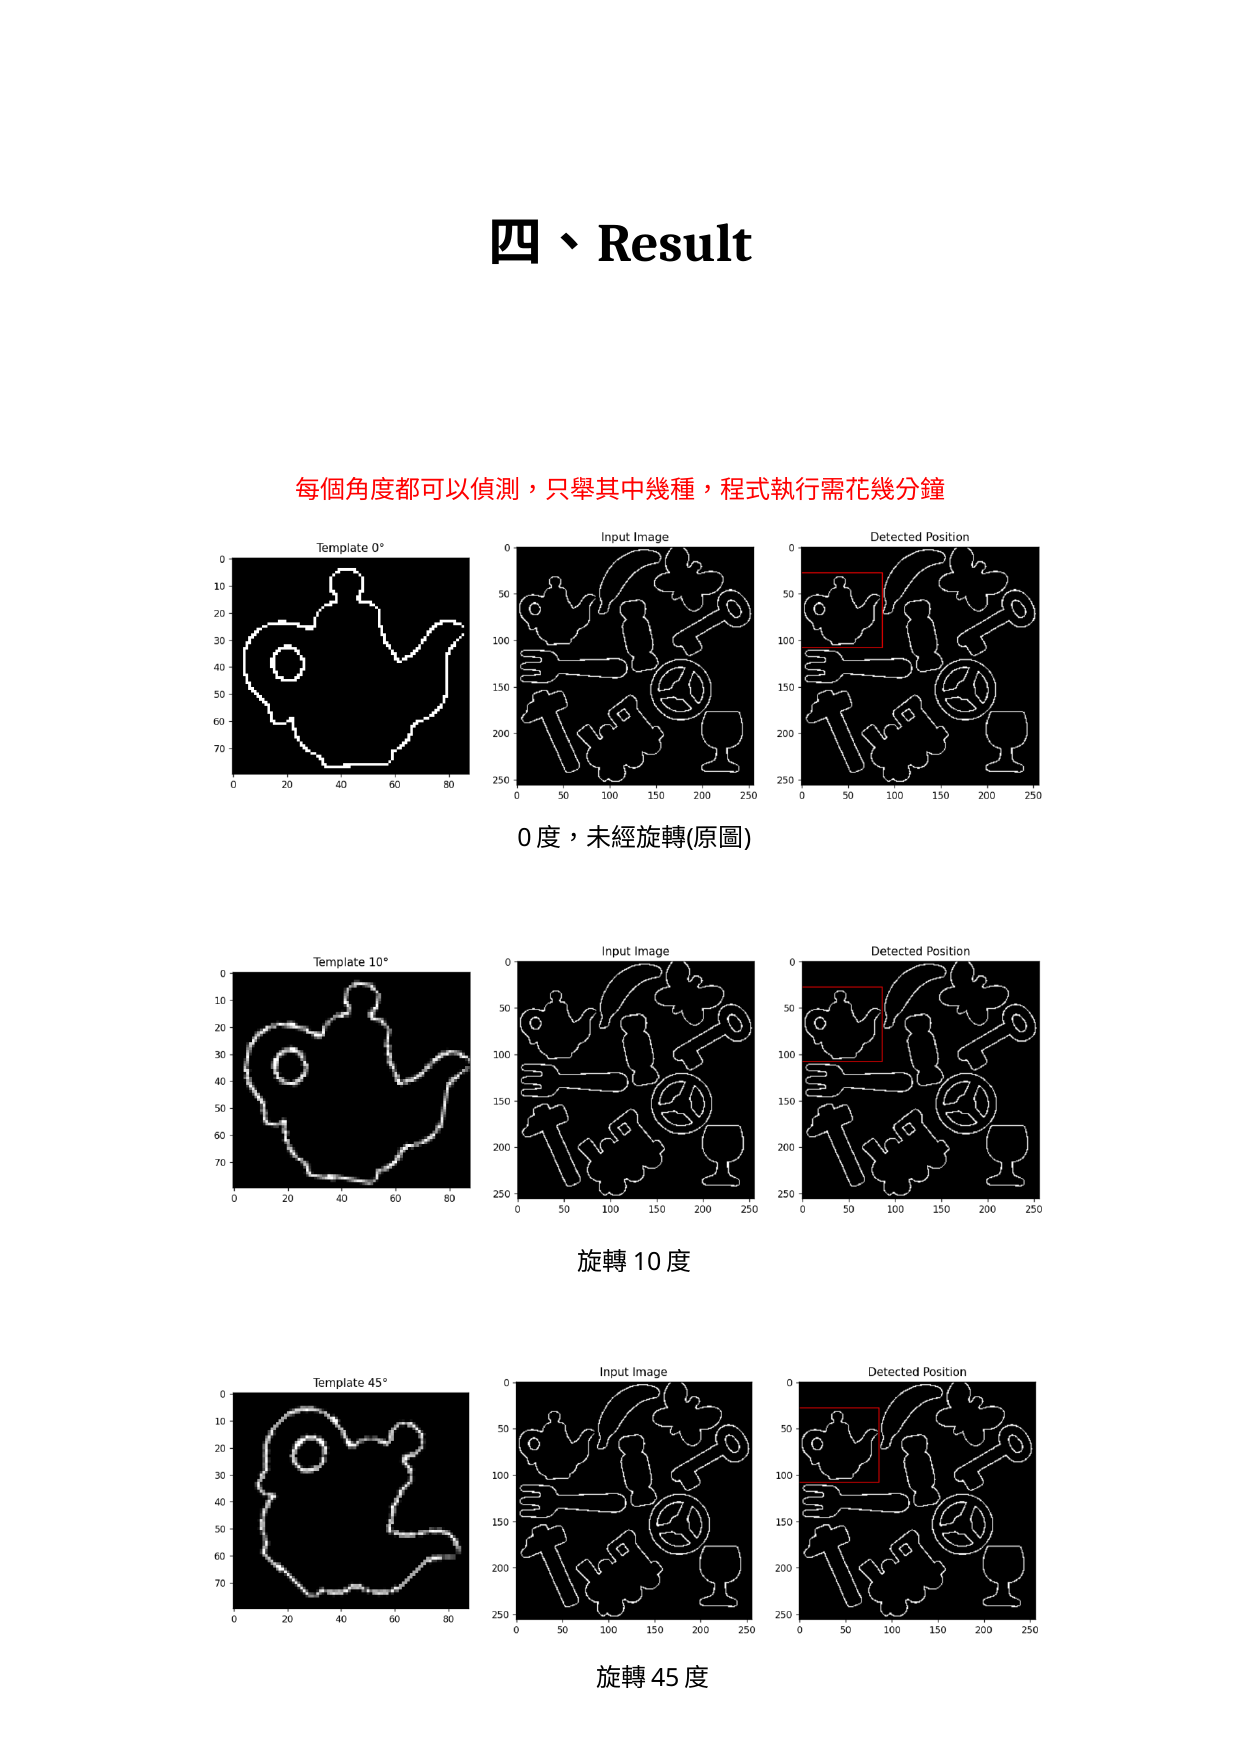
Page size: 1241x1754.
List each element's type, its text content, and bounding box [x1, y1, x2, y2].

picture [192, 910, 1059, 1235]
picture [201, 520, 1067, 811]
text 每個角度都可以偵測，只舉其中幾種，程式執行需花幾分鐘 [187, 469, 1053, 507]
subtitle 四、Result [187, 181, 1053, 294]
picture [197, 1348, 1063, 1647]
